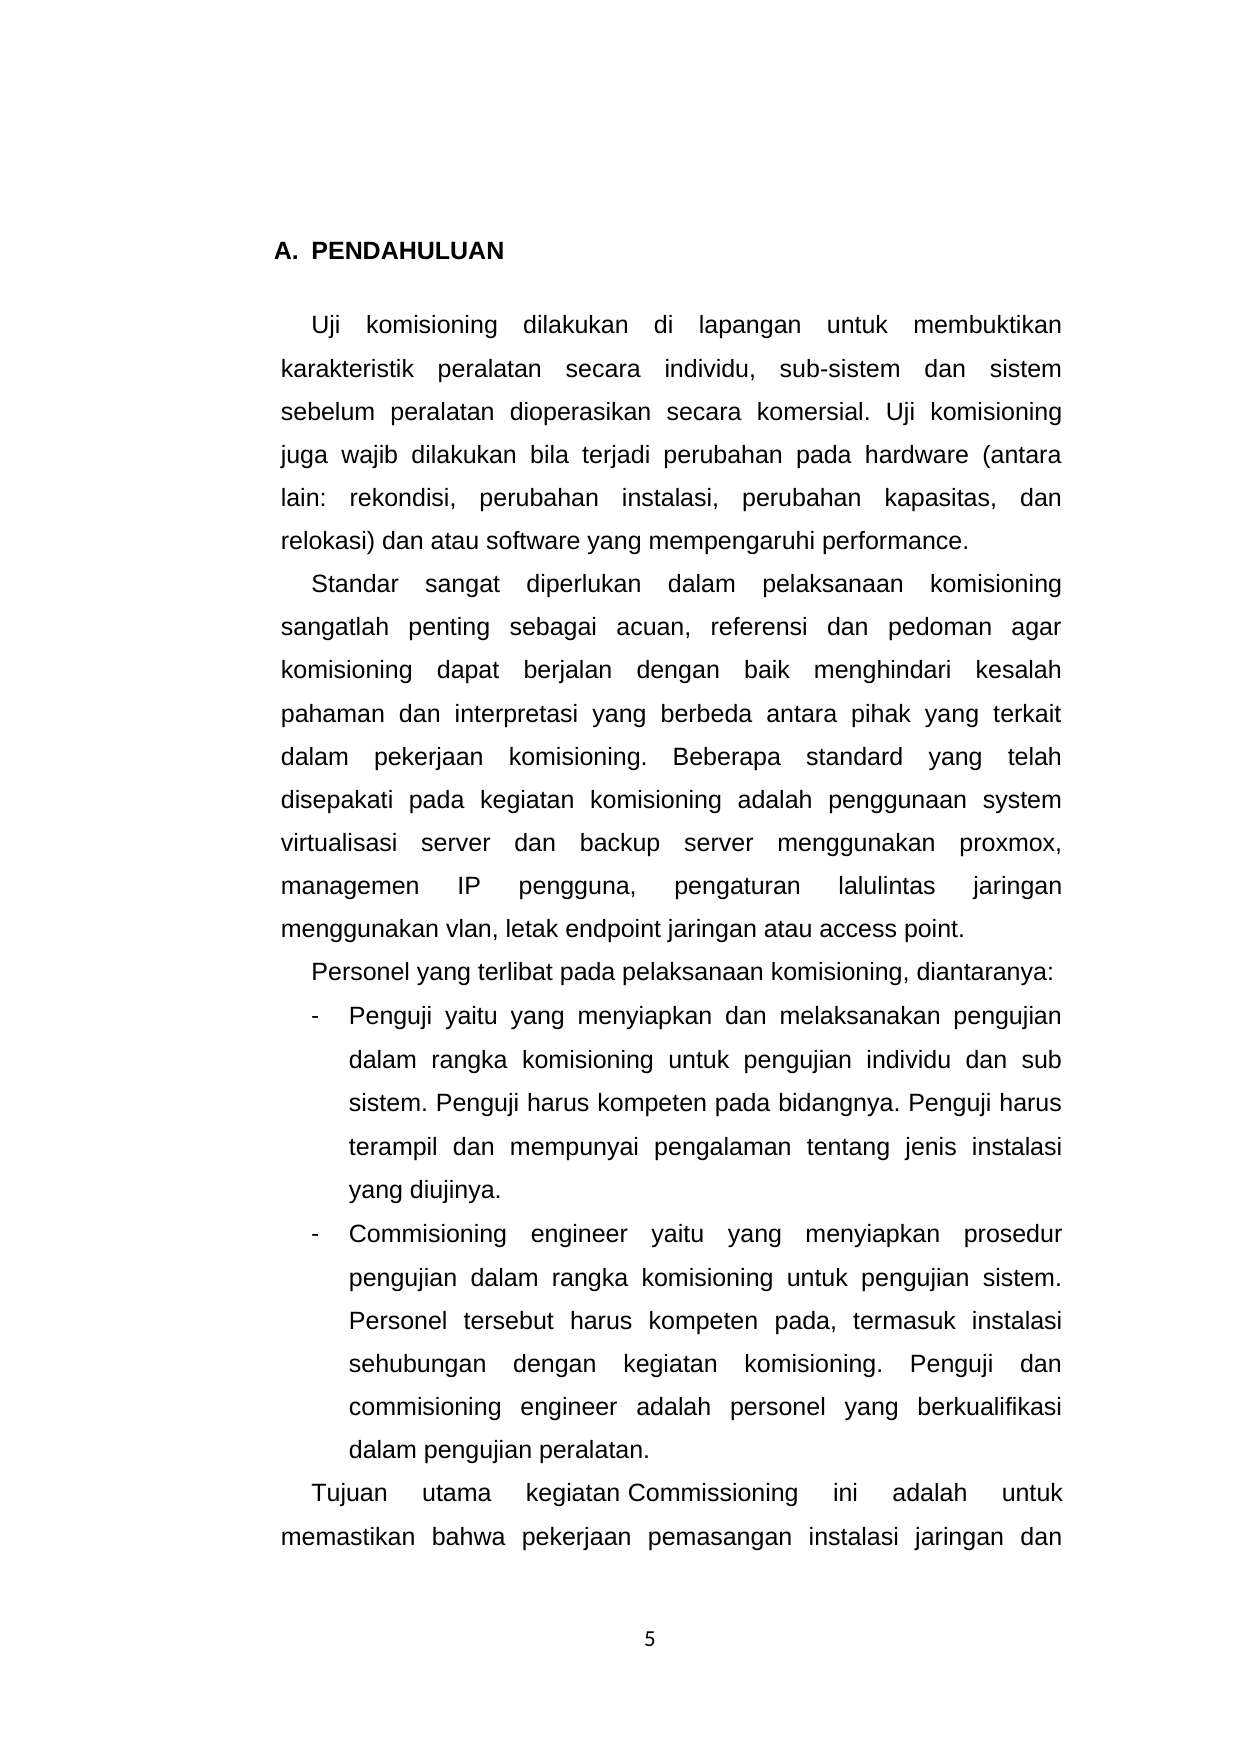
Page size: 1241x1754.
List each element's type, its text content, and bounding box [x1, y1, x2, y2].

subtitle PENDAHULUAN [274, 236, 1063, 265]
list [281, 1478, 1063, 1521]
list Penguji yaitu yang menyiapkan dan melaksanakan pengujian dalam rangka komisioning untuk pengujian individu dan sub sistem. Penguji harus kompeten pada bidangnya. Penguji harus terampil dan mempunyai pengalaman tentang jenis instalasi yang diujinya. [311, 1000, 1063, 1203]
list Uji komisioning dilakukan di lapangan untuk membuktikan karakteristik peralatan secara individu, sub-sistem dan sistem sebelum peralatan dioperasikan secara komersial. Uji komisioning juga wajib dilakukan bila terjadi perubahan pada hardware (antara lain: rekondisi, perubahan instalasi, perubahan kapasitas, dan relokasi) dan atau software yang mempengaruhi performance. [281, 310, 1063, 555]
list Commisioning engineer yaitu yang menyiapkan prosedur pengujian dalam rangka komisioning untuk pengujian sistem. Personel tersebut harus kompeten pada, termasuk instalasi sehubungan dengan kegiatan komisioning. Penguji dan commisioning engineer adalah personel yang berkualifikasi dalam pengujian peralatan. [311, 1218, 1063, 1464]
list Standar sangat diperlukan dalam pelaksanaan komisioning sangatlah penting sebagai acuan, referensi dan pedoman agar komisioning dapat berjalan dengan baik menghindari kesalah pahaman dan interpretasi yang berbeda antara pihak yang terkait dalam pekerjaan komisioning. Beberapa standard yang telah disepakati pada kegiatan komisioning adalah penggunaan system virtualisasi server dan backup server menggunakan proxmox, managemen IP pengguna, pengaturan lalulintas jaringan menggunakan vlan, letak endpoint jaringan atau access point. [281, 569, 1063, 943]
list Personel yang terlibat pada pelaksanaan komisioning, diantaranya: [281, 957, 1063, 986]
